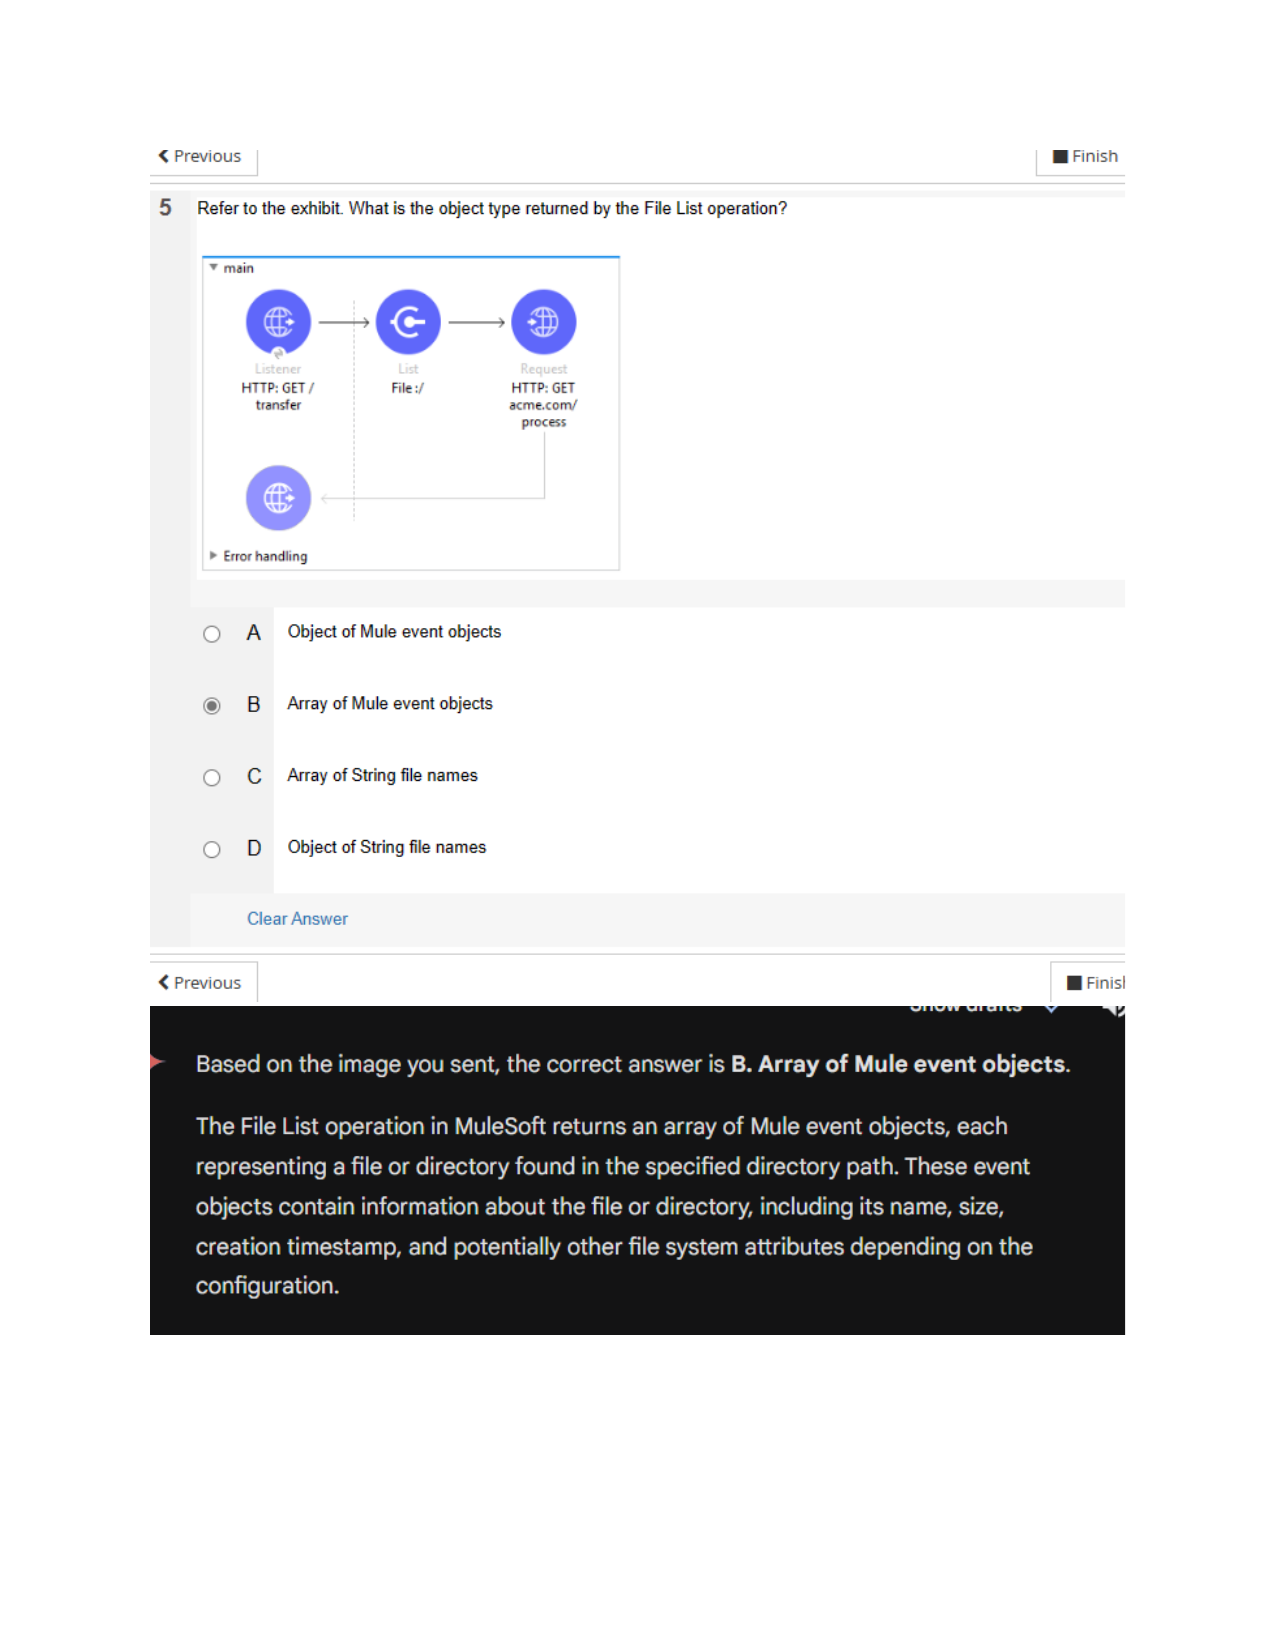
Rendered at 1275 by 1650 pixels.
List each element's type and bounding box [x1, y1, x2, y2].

picture [150, 1006, 1125, 1335]
picture [150, 150, 1125, 1002]
